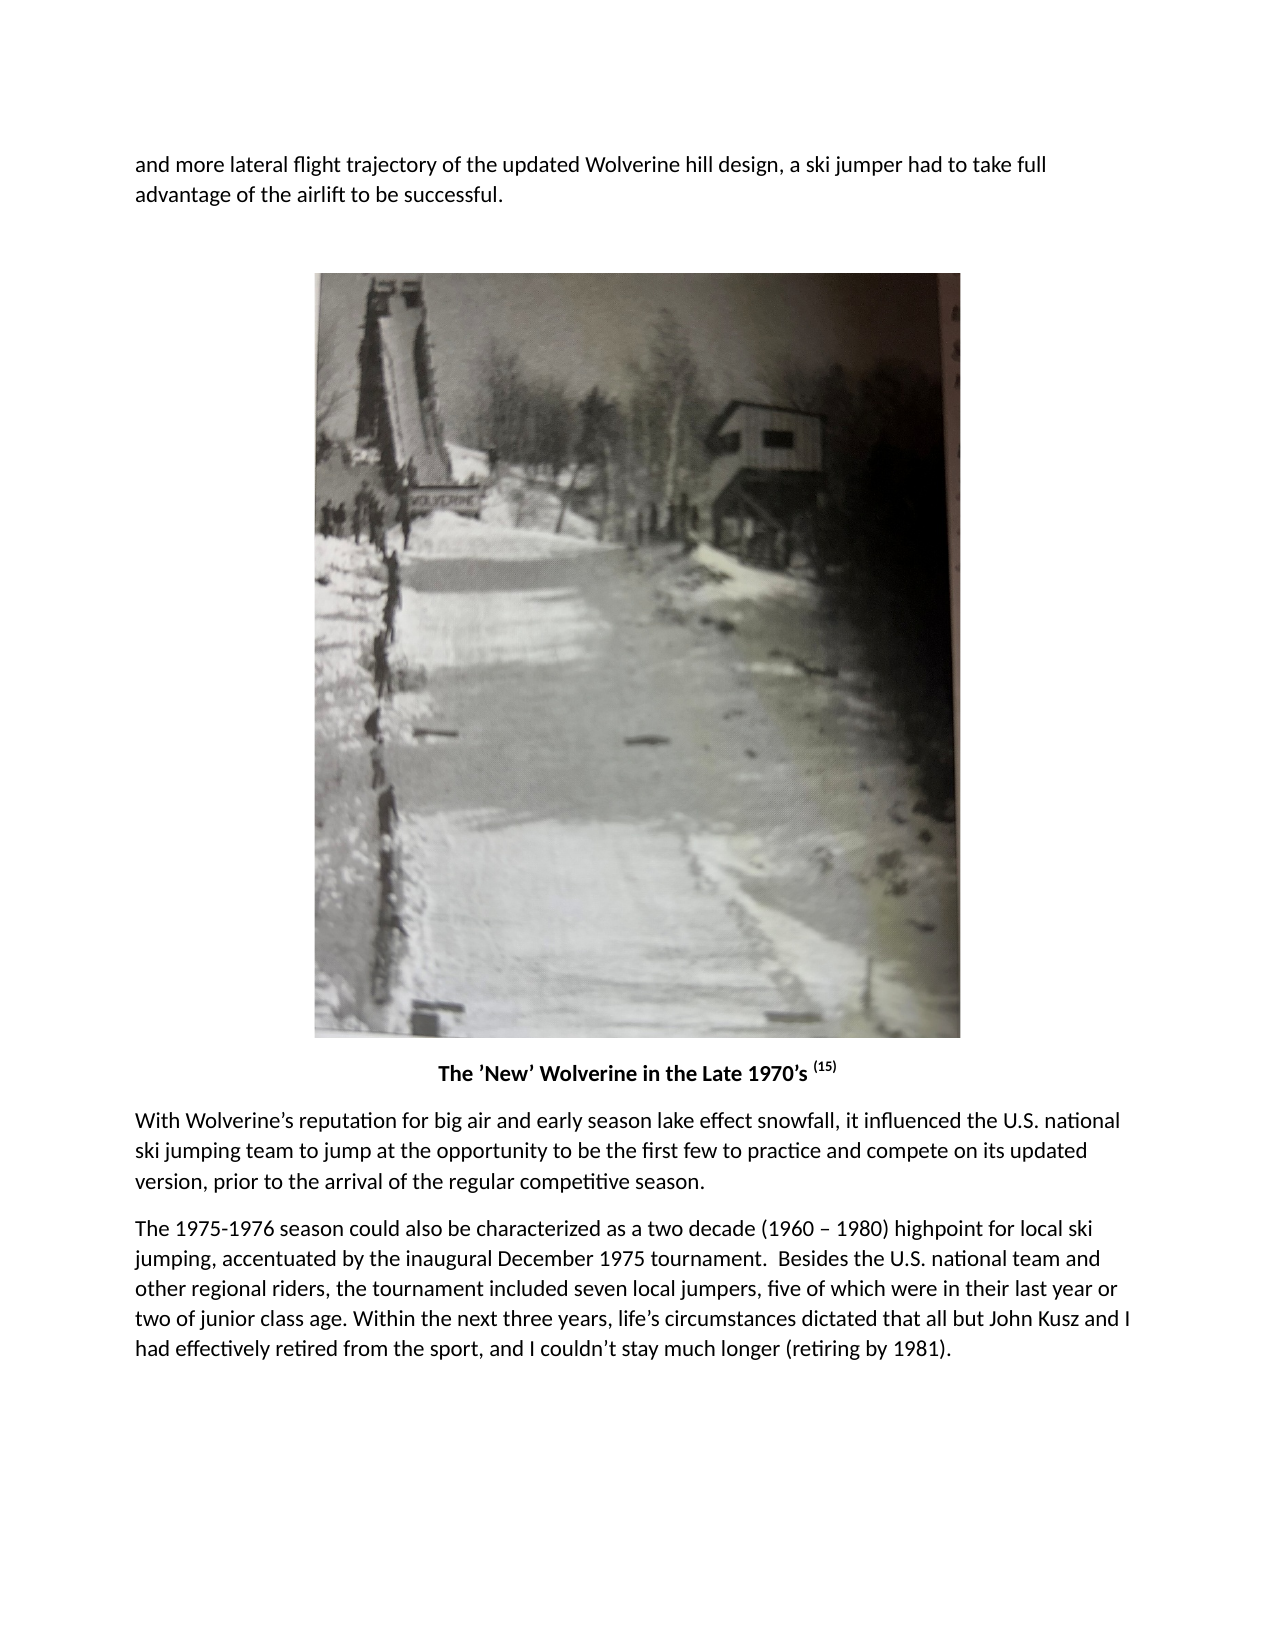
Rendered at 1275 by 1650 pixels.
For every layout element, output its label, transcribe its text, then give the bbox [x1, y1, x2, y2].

text The 1975-1976 season could also be characterized as a two decade (1960 – 1980) highpoint for local ski jumping, accentuated by the inaugural December 1975 tournament. Besides the U.S. national team and other regional riders, the tournament included seven local jumpers, five of which were in their last year or two of junior class age. Within the next three years, life’s circumstances dictated that all but John Kusz and I had effectively retired from the sport, and I couldn’t stay much longer (retiring by 1981). [135, 1214, 1140, 1363]
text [135, 150, 1140, 208]
text The ’New’ Wolverine in the Late 1970’s (15) [135, 1057, 1140, 1087]
picture [314, 273, 961, 1038]
text With Wolverine’s reputation for big air and early season lake effect snowfall, it influenced the U.S. national ski jumping team to jump at the opportunity to be the first few to practice and compete on its updated version, prior to the arrival of the regular competitive season. [135, 1106, 1140, 1195]
